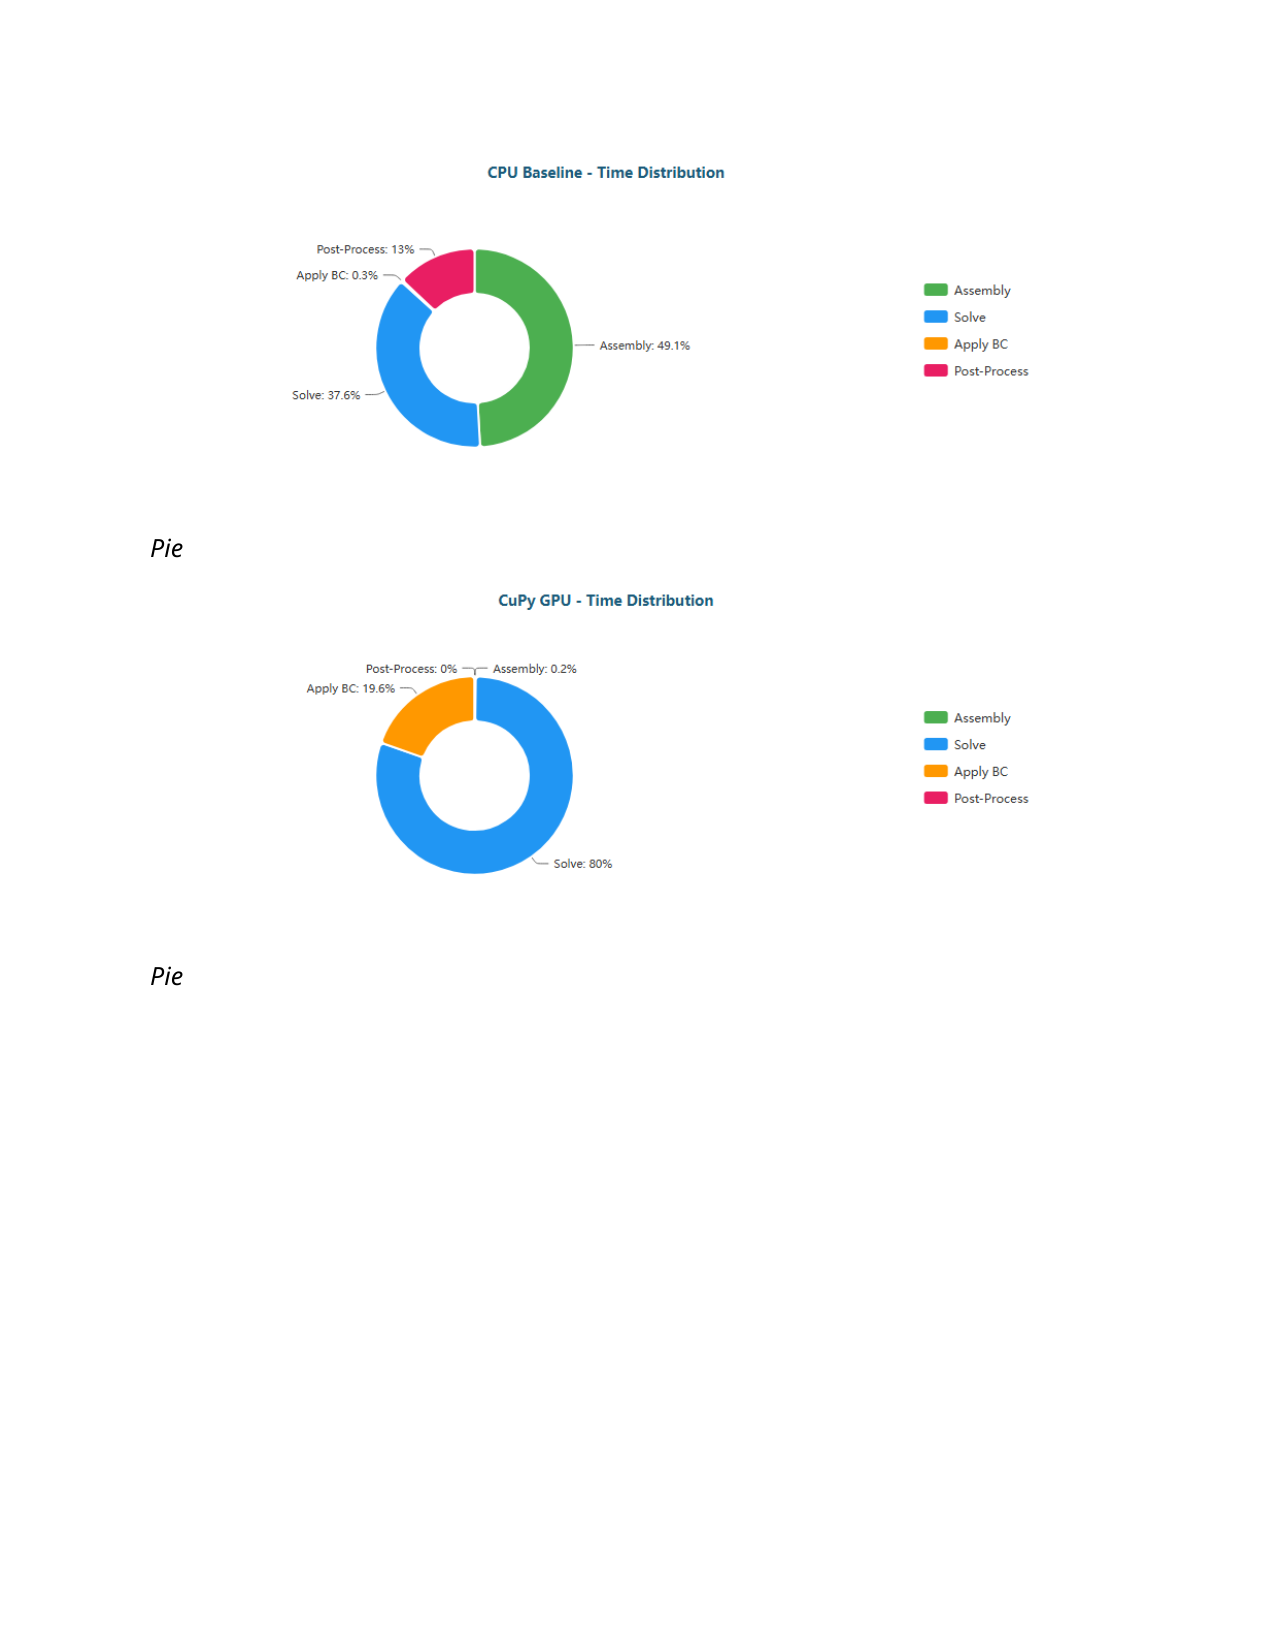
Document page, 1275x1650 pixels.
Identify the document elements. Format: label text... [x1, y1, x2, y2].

picture [168, 577, 1044, 938]
text Pie [150, 959, 1125, 993]
text Pie [150, 531, 1125, 565]
picture [168, 150, 1044, 511]
